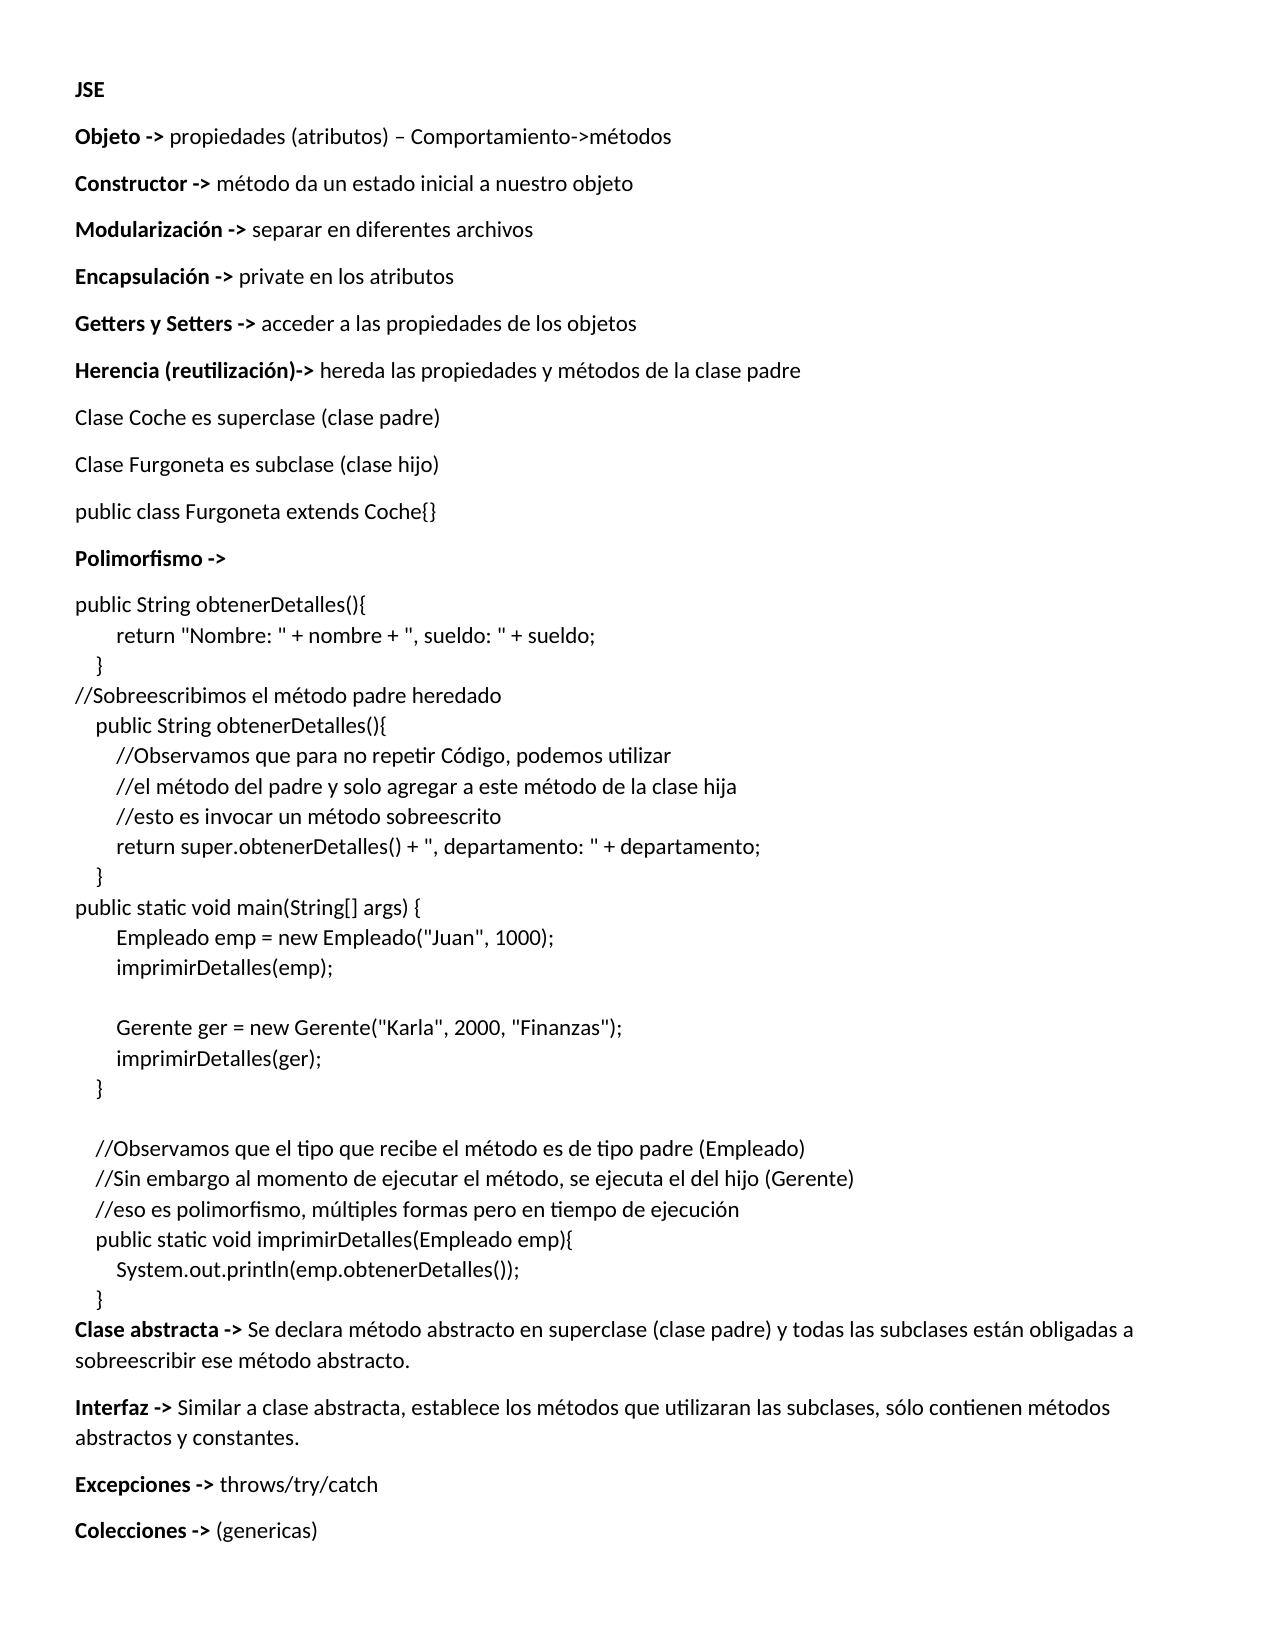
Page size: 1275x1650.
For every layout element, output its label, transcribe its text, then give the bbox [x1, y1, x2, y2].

text //Observamos que el tipo que recibe el método es de tipo padre (Empleado) [75, 1134, 1200, 1162]
text } [75, 862, 1200, 891]
text Clase Coche es superclase (clase padre) [75, 403, 1200, 431]
text } [75, 1074, 1200, 1102]
text Interfaz -> Similar a clase abstracta, establece los métodos que utilizaran las subclases, sólo contienen métodos abstractos y constantes. [75, 1393, 1200, 1451]
text JSE [75, 75, 1200, 103]
text Modularización -> separar en diferentes archivos [75, 216, 1200, 244]
text Herencia (reutilización)-> hereda las propiedades y métodos de la clase padre [75, 356, 1200, 384]
text imprimirDetalles(emp); [75, 953, 1200, 981]
text public class Furgoneta extends Coche{} [75, 497, 1200, 525]
text //Sin embargo al momento de ejecutar el método, se ejecuta el del hijo (Gerente) [75, 1164, 1200, 1193]
text Gerente ger = new Gerente("Karla", 2000, "Finanzas"); [75, 1013, 1200, 1042]
text //esto es invocar un método sobreescrito [75, 802, 1200, 830]
text Empleado emp = new Empleado("Juan", 1000); [75, 923, 1200, 951]
text public String obtenerDetalles(){ [75, 711, 1200, 739]
text Clase abstracta -> Se declara método abstracto en superclase (clase padre) y todas las subclases están obligadas a sobreescribir ese método abstracto. [75, 1316, 1200, 1374]
text System.out.println(emp.obtenerDetalles()); [75, 1255, 1200, 1283]
text Polimorfismo -> [75, 544, 1200, 572]
text //eso es polimorfismo, múltiples formas pero en tiempo de ejecución [75, 1195, 1200, 1223]
text public static void imprimirDetalles(Empleado emp){ [75, 1225, 1200, 1253]
text imprimirDetalles(ger); [75, 1044, 1200, 1072]
text public static void main(String[] args) { [75, 893, 1200, 921]
text return super.obtenerDetalles() + ", departamento: " + departamento; [75, 832, 1200, 860]
text public String obtenerDetalles(){ [75, 591, 1200, 619]
text } [75, 1285, 1200, 1313]
text Objeto -> propiedades (atributos) – Comportamiento->métodos [75, 122, 1200, 150]
text Clase Furgoneta es subclase (clase hijo) [75, 450, 1200, 478]
text } [75, 651, 1200, 679]
text Getters y Setters -> acceder a las propiedades de los objetos [75, 309, 1200, 337]
text //el método del padre y solo agregar a este método de la clase hija [75, 772, 1200, 800]
text Encapsulación -> private en los atributos [75, 262, 1200, 291]
text Excepciones -> throws/try/catch [75, 1470, 1200, 1498]
text Constructor -> método da un estado inicial a nuestro objeto [75, 169, 1200, 197]
text //Sobreescribimos el método padre heredado [75, 681, 1200, 709]
text Colecciones -> (genericas) [75, 1517, 1200, 1545]
text //Observamos que para no repetir Código, podemos utilizar [75, 742, 1200, 770]
text return "Nombre: " + nombre + ", sueldo: " + sueldo; [75, 621, 1200, 649]
